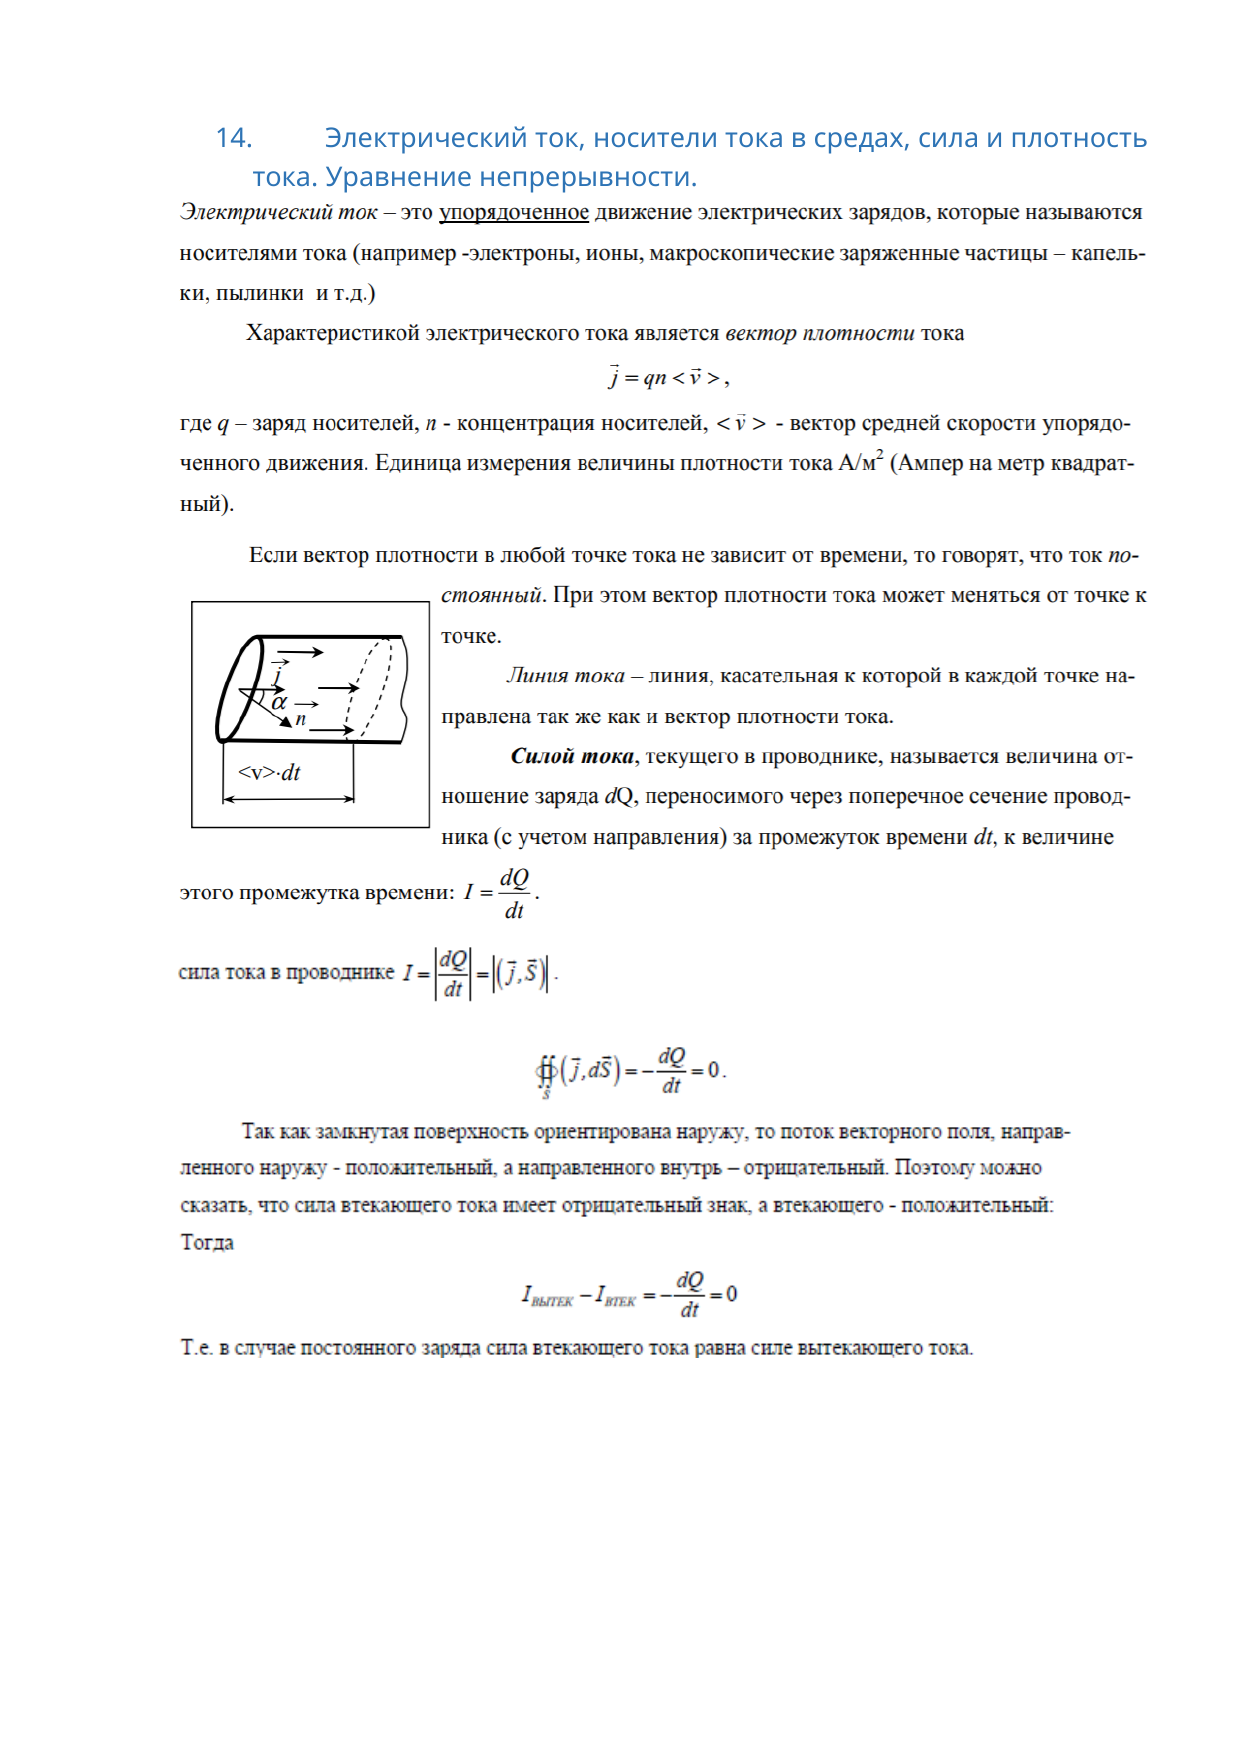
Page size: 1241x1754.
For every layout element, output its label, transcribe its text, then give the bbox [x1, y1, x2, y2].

picture [177, 946, 559, 1014]
picture [177, 197, 1152, 524]
subtitle Электрический ток, носители тока в средах, сила и плотность тока. Уравнение непрерывности. [215, 118, 1152, 195]
picture [177, 542, 1152, 928]
picture [177, 1032, 1082, 1358]
